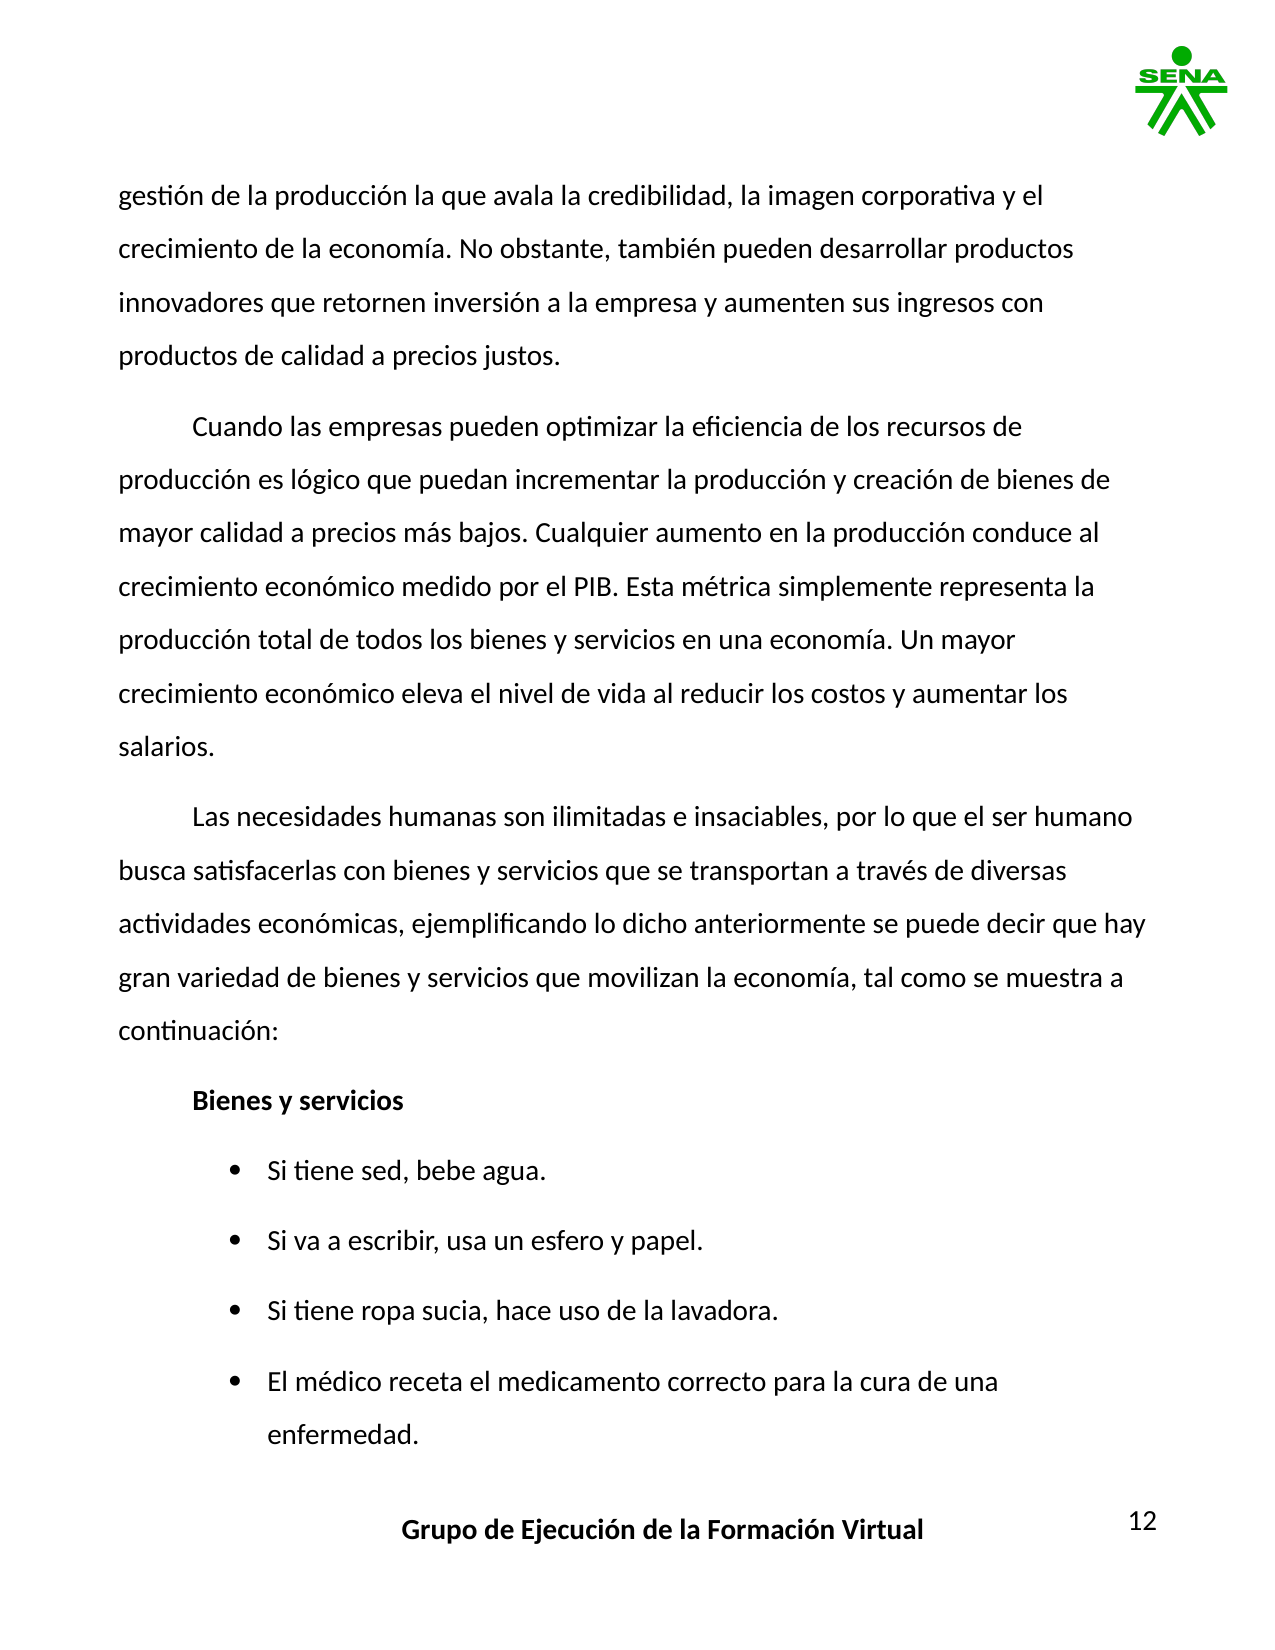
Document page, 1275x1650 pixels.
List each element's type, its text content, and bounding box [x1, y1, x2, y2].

list El médico receta el medicamento correcto para la cura de una enfermedad. [230, 1363, 1157, 1452]
text Bienes y servicios [118, 1082, 1157, 1118]
list Si va a escribir, usa un esfero y papel. [230, 1222, 1157, 1258]
text Cuando las empresas pueden optimizar la eficiencia de los recursos de producción es lógico que puedan incrementar la producción y creación de bienes de mayor calidad a precios más bajos. Cualquier aumento en la producción conduce al crecimiento económico medido por el PIB. Esta métrica simplemente representa la producción total de todos los bienes y servicios en una economía. Un mayor crecimiento económico eleva el nivel de vida al reducir los costos y aumentar los salarios. [118, 408, 1157, 764]
text Las necesidades humanas son ilimitadas e insaciables, por lo que el ser humano busca satisfacerlas con bienes y servicios que se transportan a través de diversas actividades económicas, ejemplificando lo dicho anteriormente se puede decir que hay gran variedad de bienes y servicios que movilizan la economía, tal como se muestra a continuación: [118, 798, 1157, 1048]
list Si tiene ropa sucia, hace uso de la lavadora. [230, 1292, 1157, 1328]
list Si tiene sed, bebe agua. [230, 1152, 1157, 1188]
picture [1135, 46, 1228, 136]
